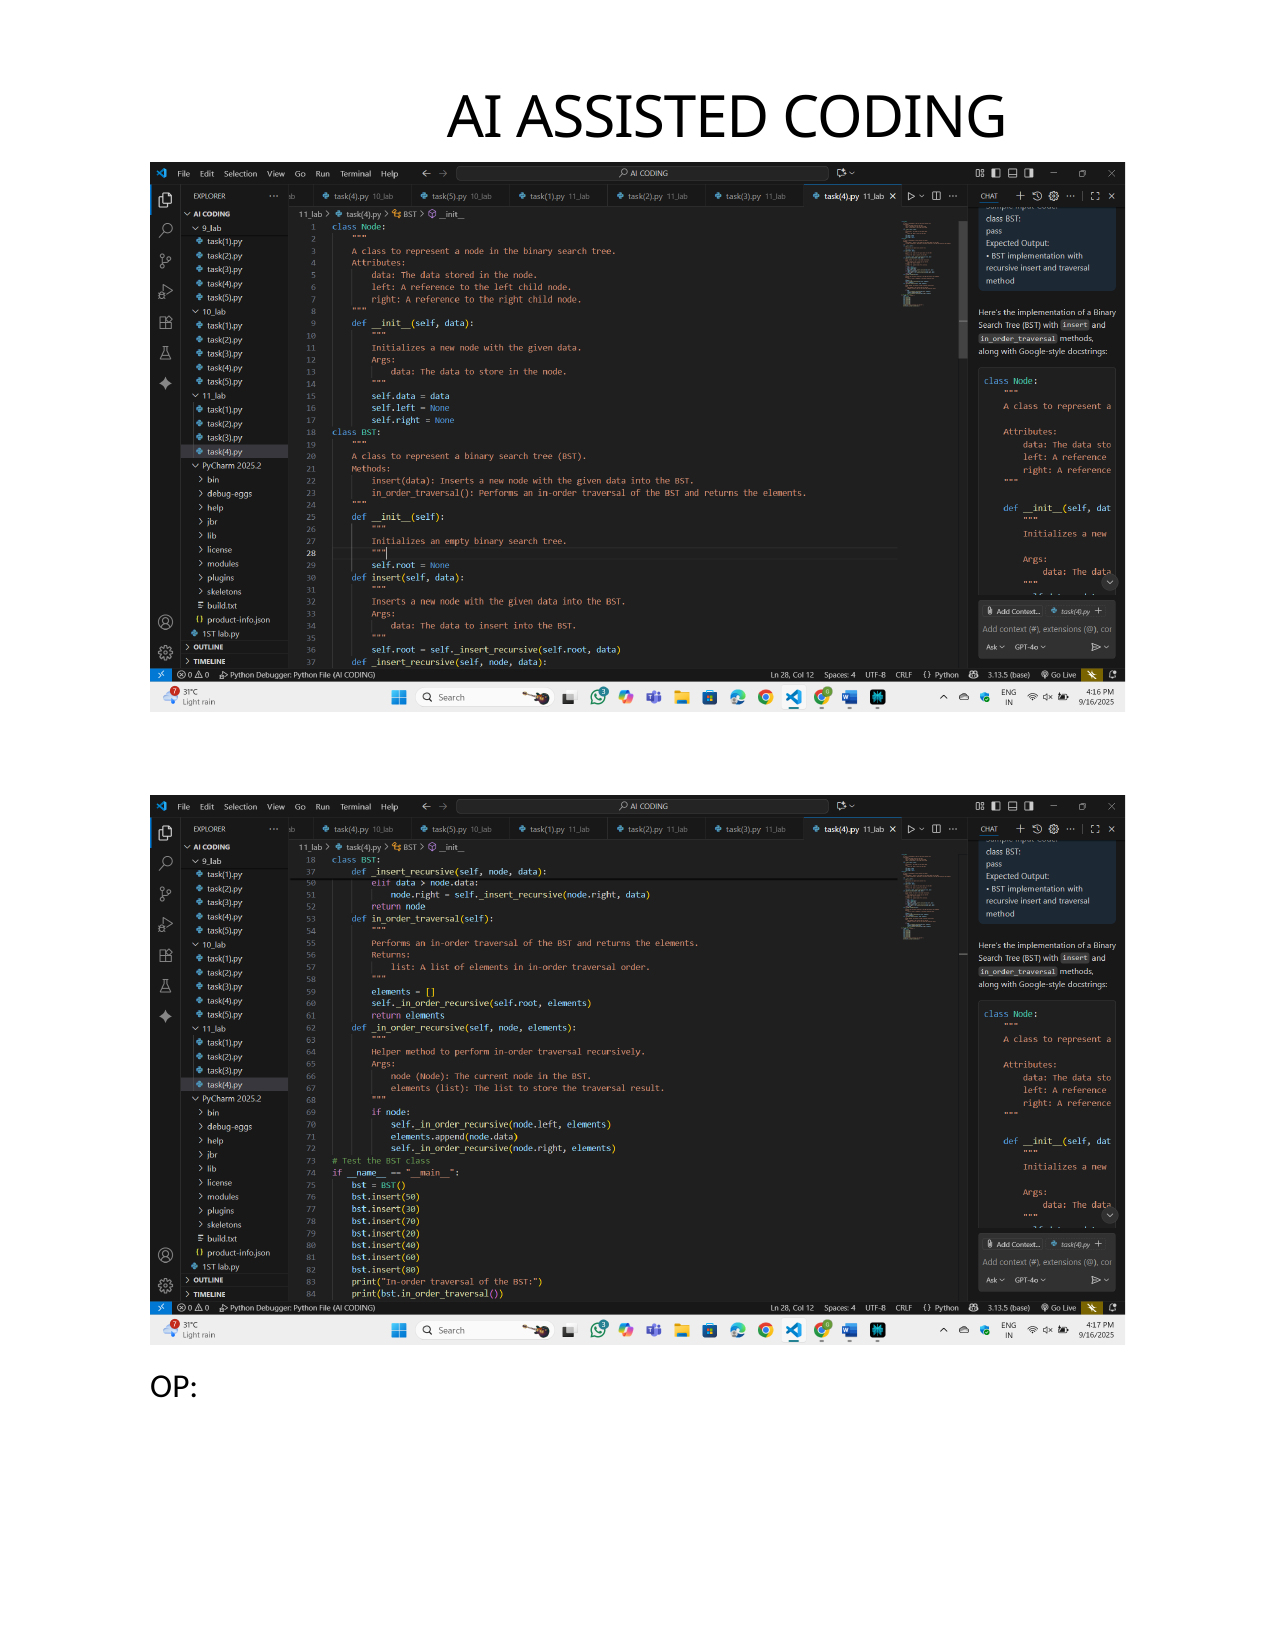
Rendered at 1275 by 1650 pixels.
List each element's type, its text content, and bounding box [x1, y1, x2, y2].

picture [150, 795, 1125, 1345]
text OP: [150, 1365, 1125, 1406]
picture [150, 162, 1125, 712]
